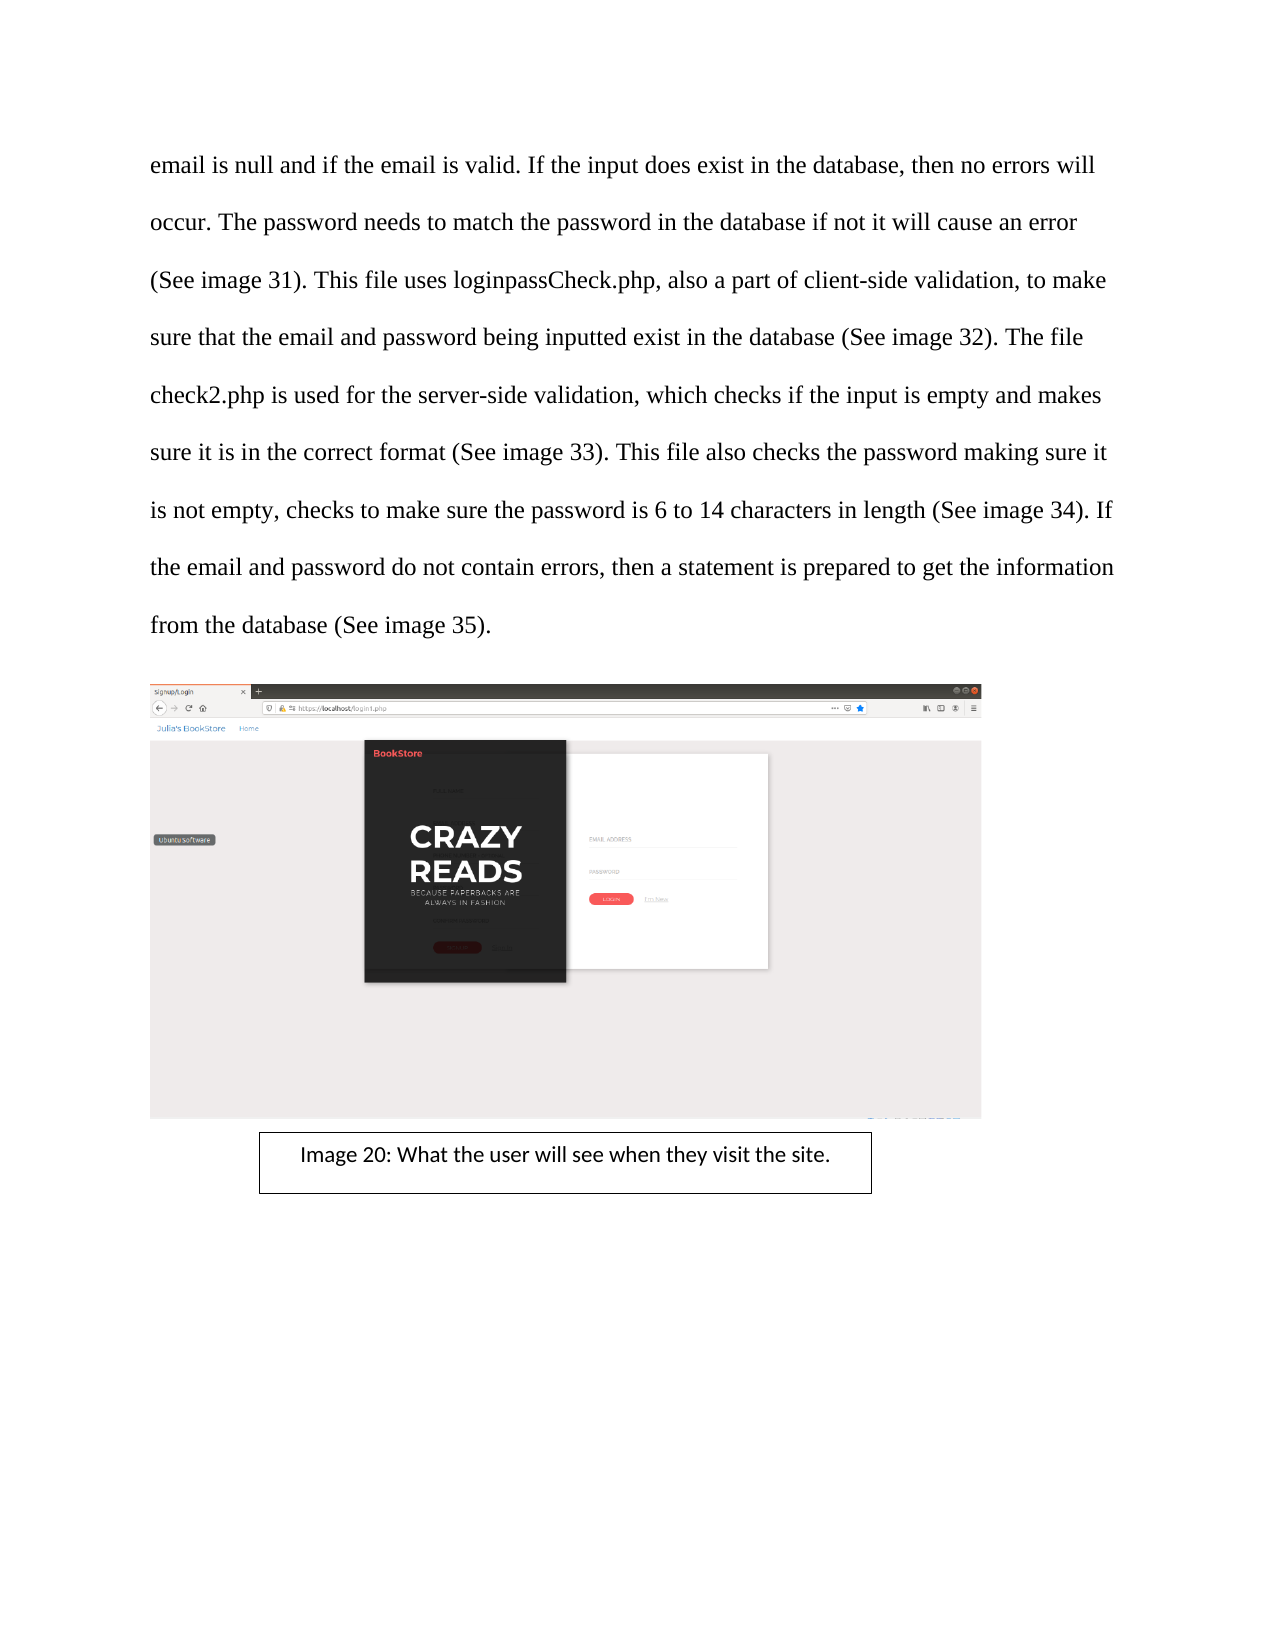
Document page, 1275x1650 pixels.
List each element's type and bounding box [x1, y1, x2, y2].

text [150, 150, 1125, 639]
picture [150, 684, 982, 1119]
